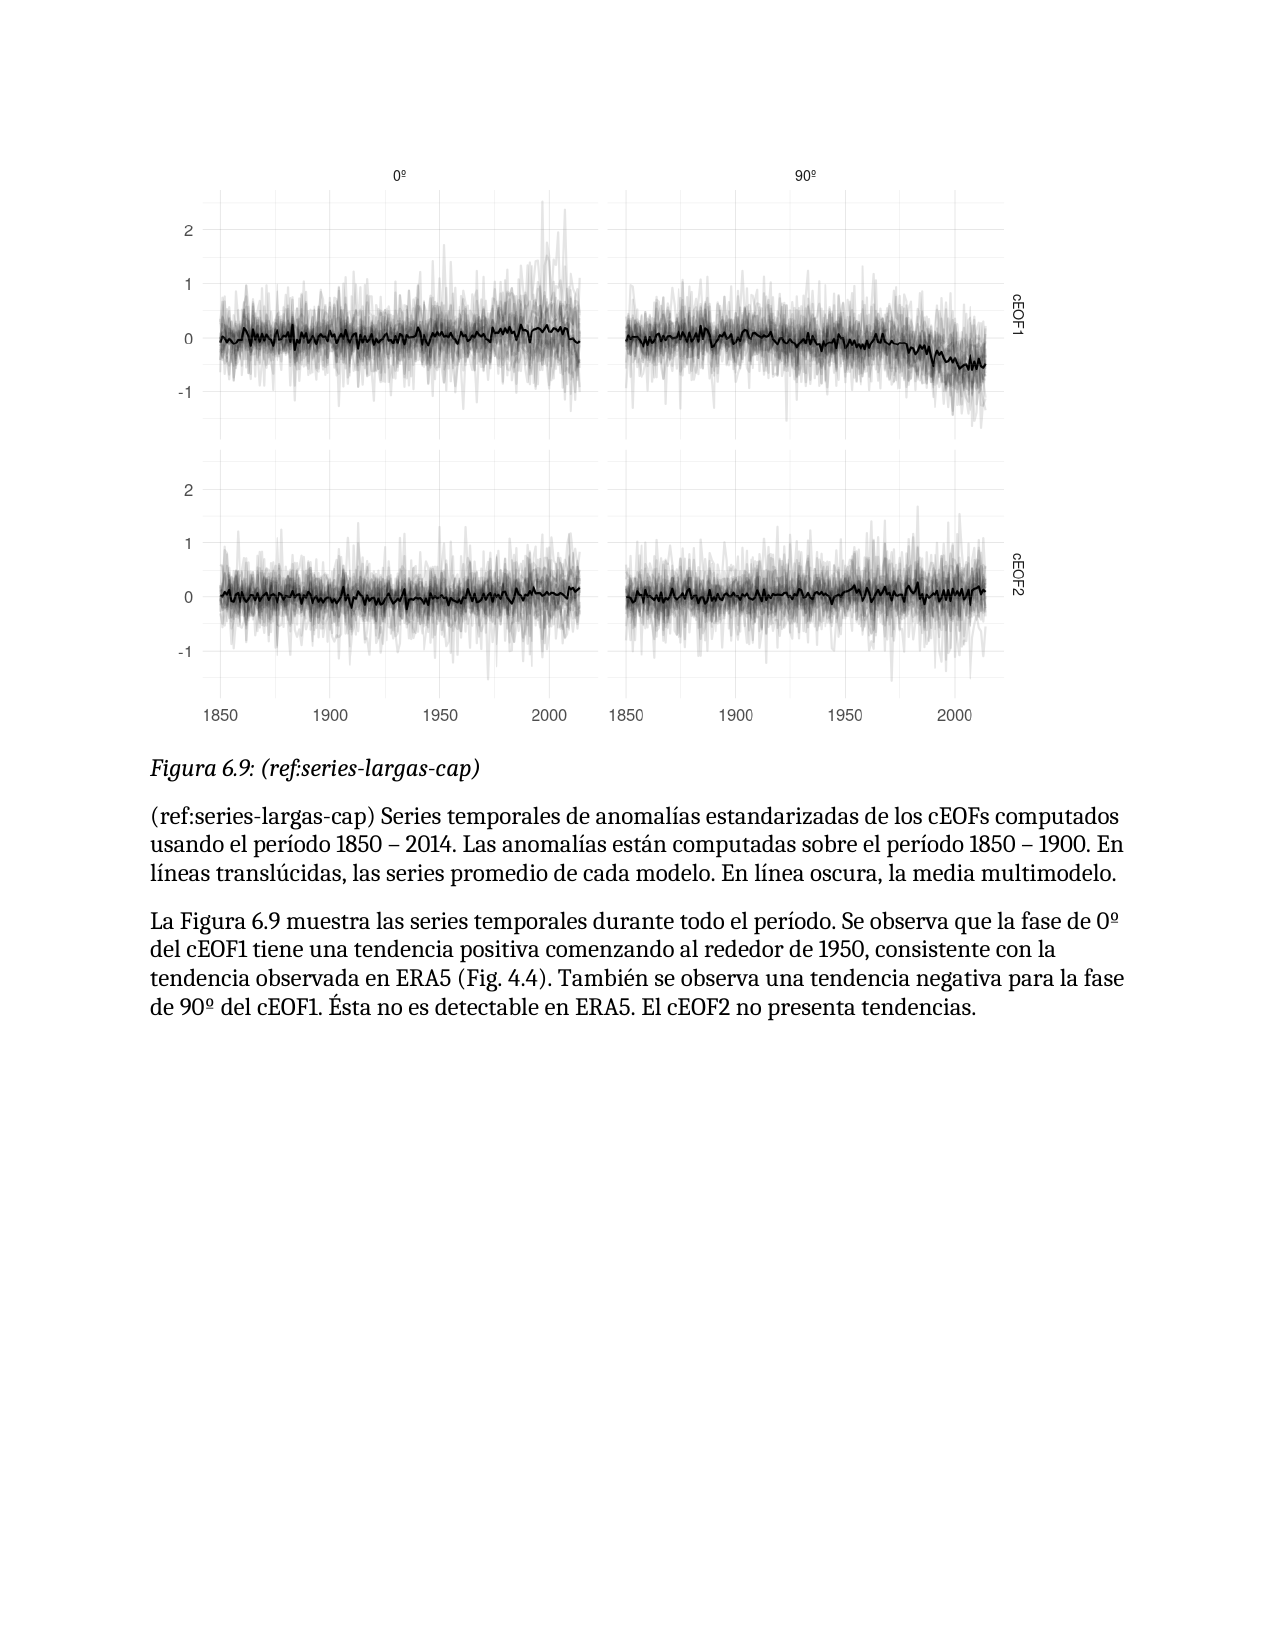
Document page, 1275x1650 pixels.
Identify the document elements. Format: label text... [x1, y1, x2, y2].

text La Figura 6.9 muestra las series temporales durante todo el período. Se observa que la fase de 0º del cEOF1 tiene una tendencia positiva comenzando al rededor de 1950, consistente con la tendencia observada en ERA5 (Fig. 4.4). También se observa una tendencia negativa para la fase de 90º del cEOF1. Ésta no es detectable en ERA5. El cEOF2 no presenta tendencias. [150, 907, 1125, 1022]
picture [168, 150, 1044, 734]
text Figura 6.9: (ref:series-largas-cap) [150, 754, 1125, 783]
text (ref:series-largas-cap) Series temporales de anomalías estandarizadas de los cEOFs computados usando el período 1850 – 2014. Las anomalías están computadas sobre el período 1850 – 1900. En líneas translúcidas, las series promedio de cada modelo. En línea oscura, la media multimodelo. [150, 802, 1125, 888]
